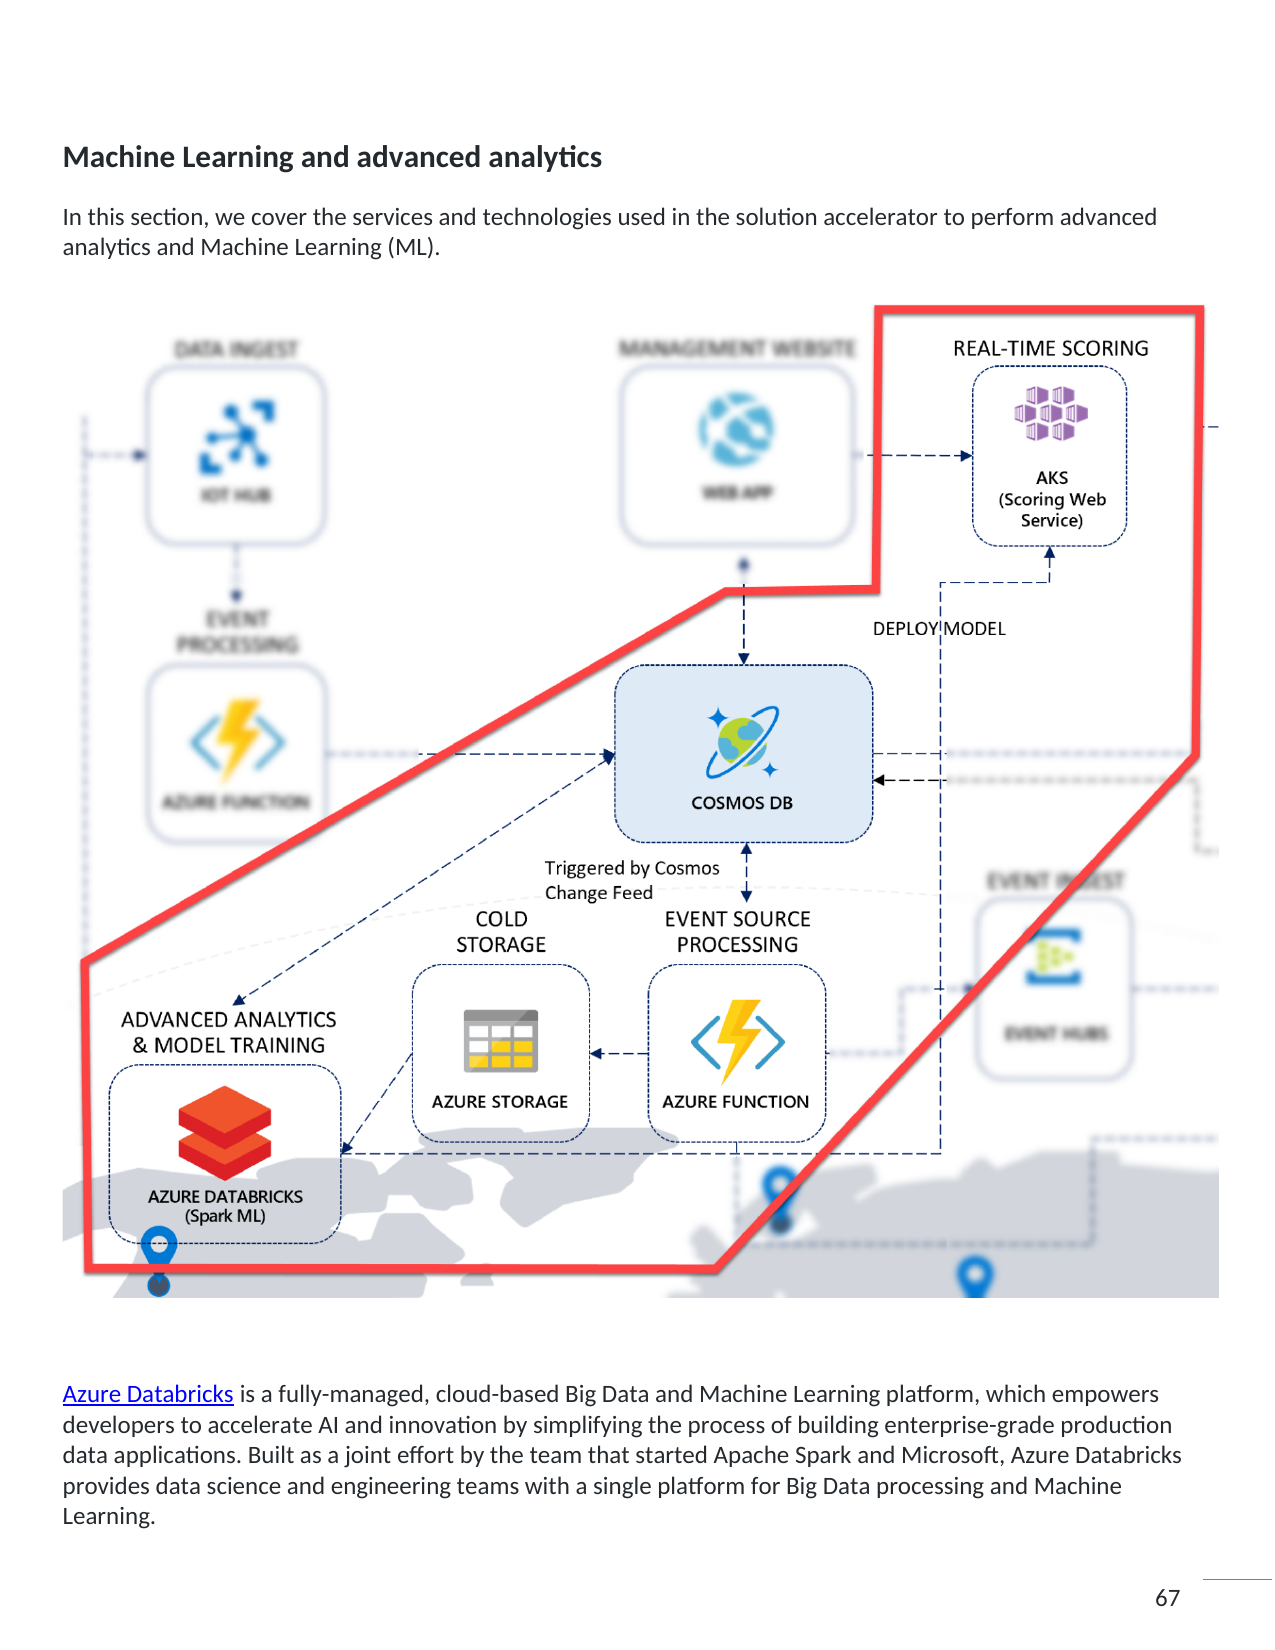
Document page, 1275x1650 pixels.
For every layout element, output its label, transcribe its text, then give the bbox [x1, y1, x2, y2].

text Azure Databricks is a fully-managed, cloud-based Big Data and Machine Learning platform, which empowers developers to accelerate AI and innovation by simplifying the process of building enterprise-grade production data applications. Built as a joint effort by the team that started Apache Spark and Microsoft, Azure Databricks provides data science and engineering teams with a single platform for Big Data processing and Machine Learning. [62, 1378, 1219, 1531]
text In this section, we cover the services and technologies used in the solution accelerator to perform advanced analytics and Machine Learning (ML). [62, 201, 1219, 262]
picture [62, 286, 1219, 1298]
subtitle Machine Learning and advanced analytics [62, 137, 1219, 176]
